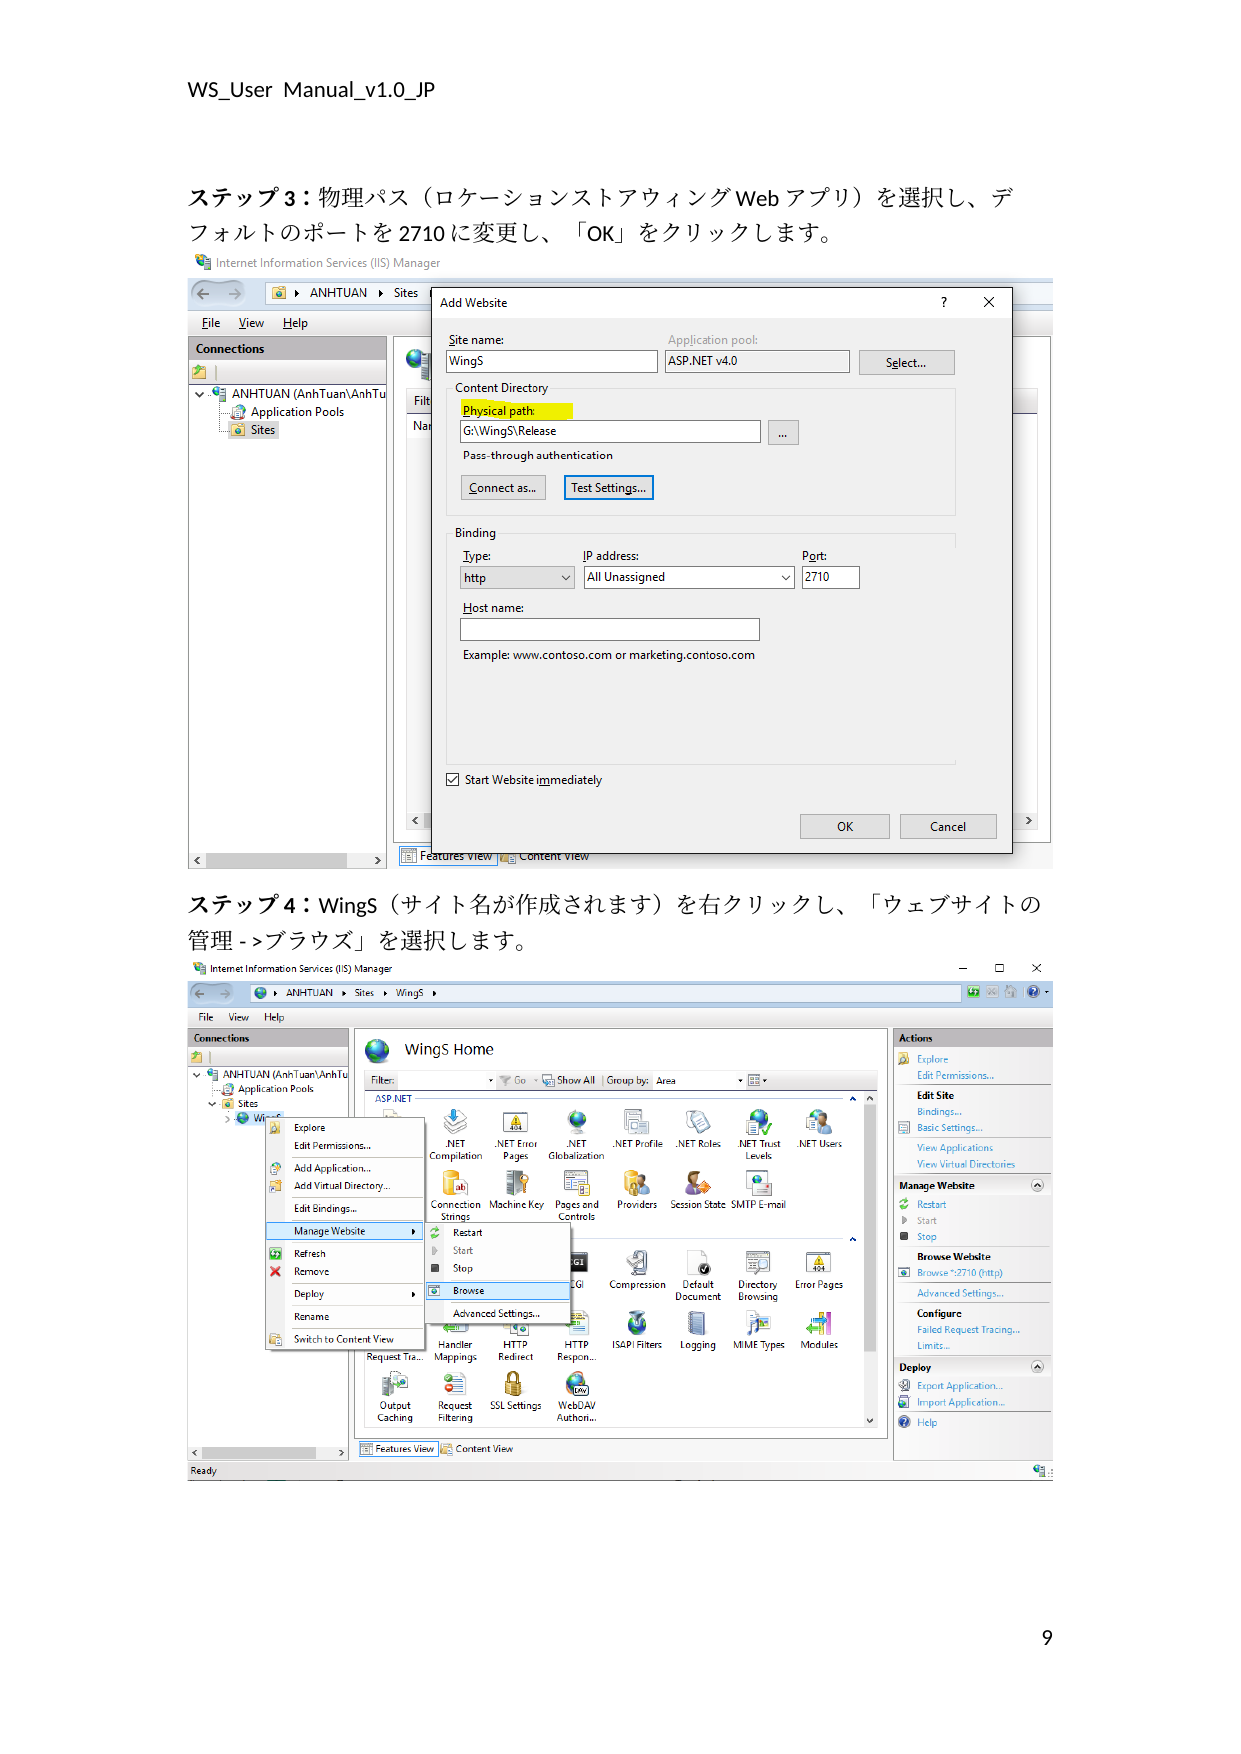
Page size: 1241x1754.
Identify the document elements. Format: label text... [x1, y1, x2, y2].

text ステップ4：WingS（サイト名が作成されます）を右クリックし、「ウェブサイトの管理 - >ブラウズ」を選択します。 [187, 887, 1053, 958]
picture [187, 958, 1053, 1481]
text ステップ3：物理パス（ロケーションストアウィングWebアプリ）を選択し、デフォルトのポートを2710に変更し、「OK」をクリックします。 [187, 180, 1053, 251]
picture [187, 251, 1053, 869]
